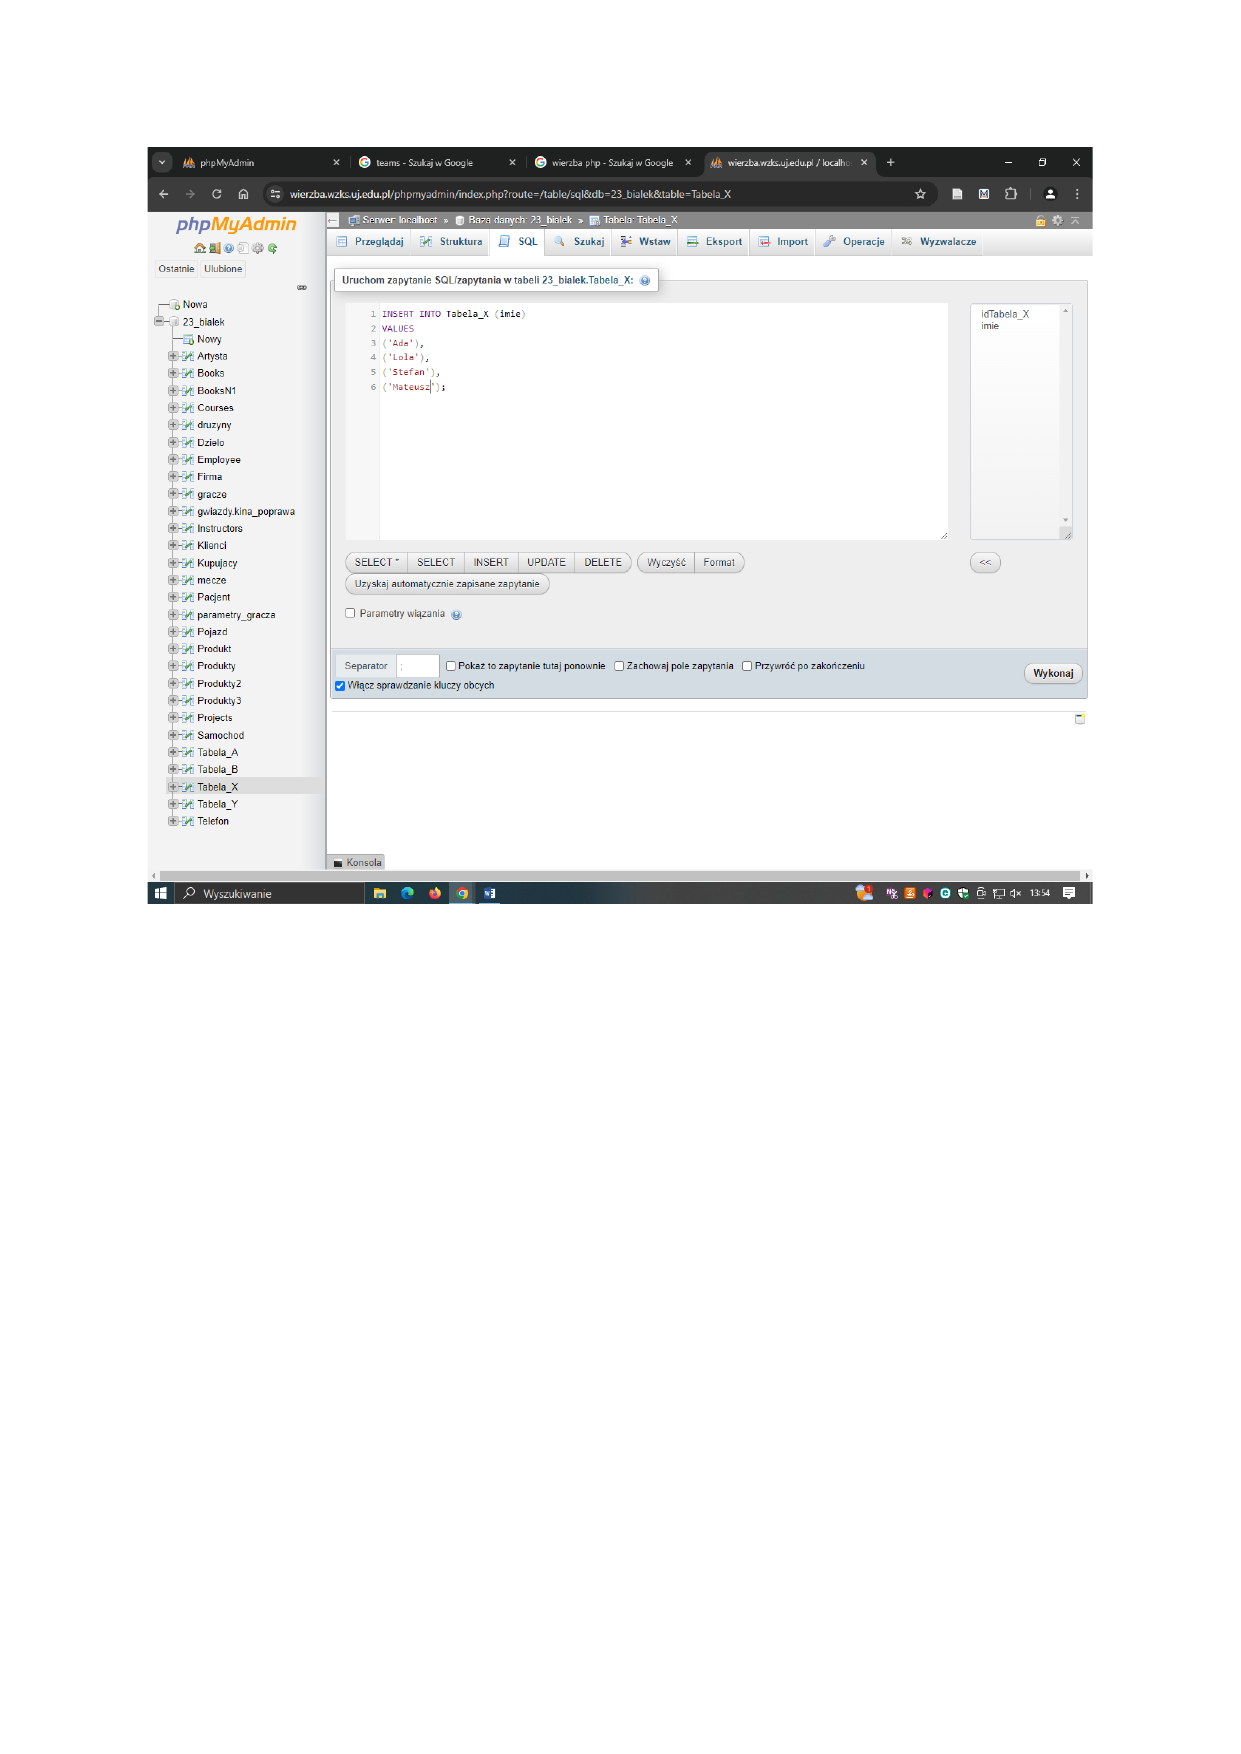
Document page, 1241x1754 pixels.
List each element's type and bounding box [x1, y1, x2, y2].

picture [147, 147, 1093, 904]
